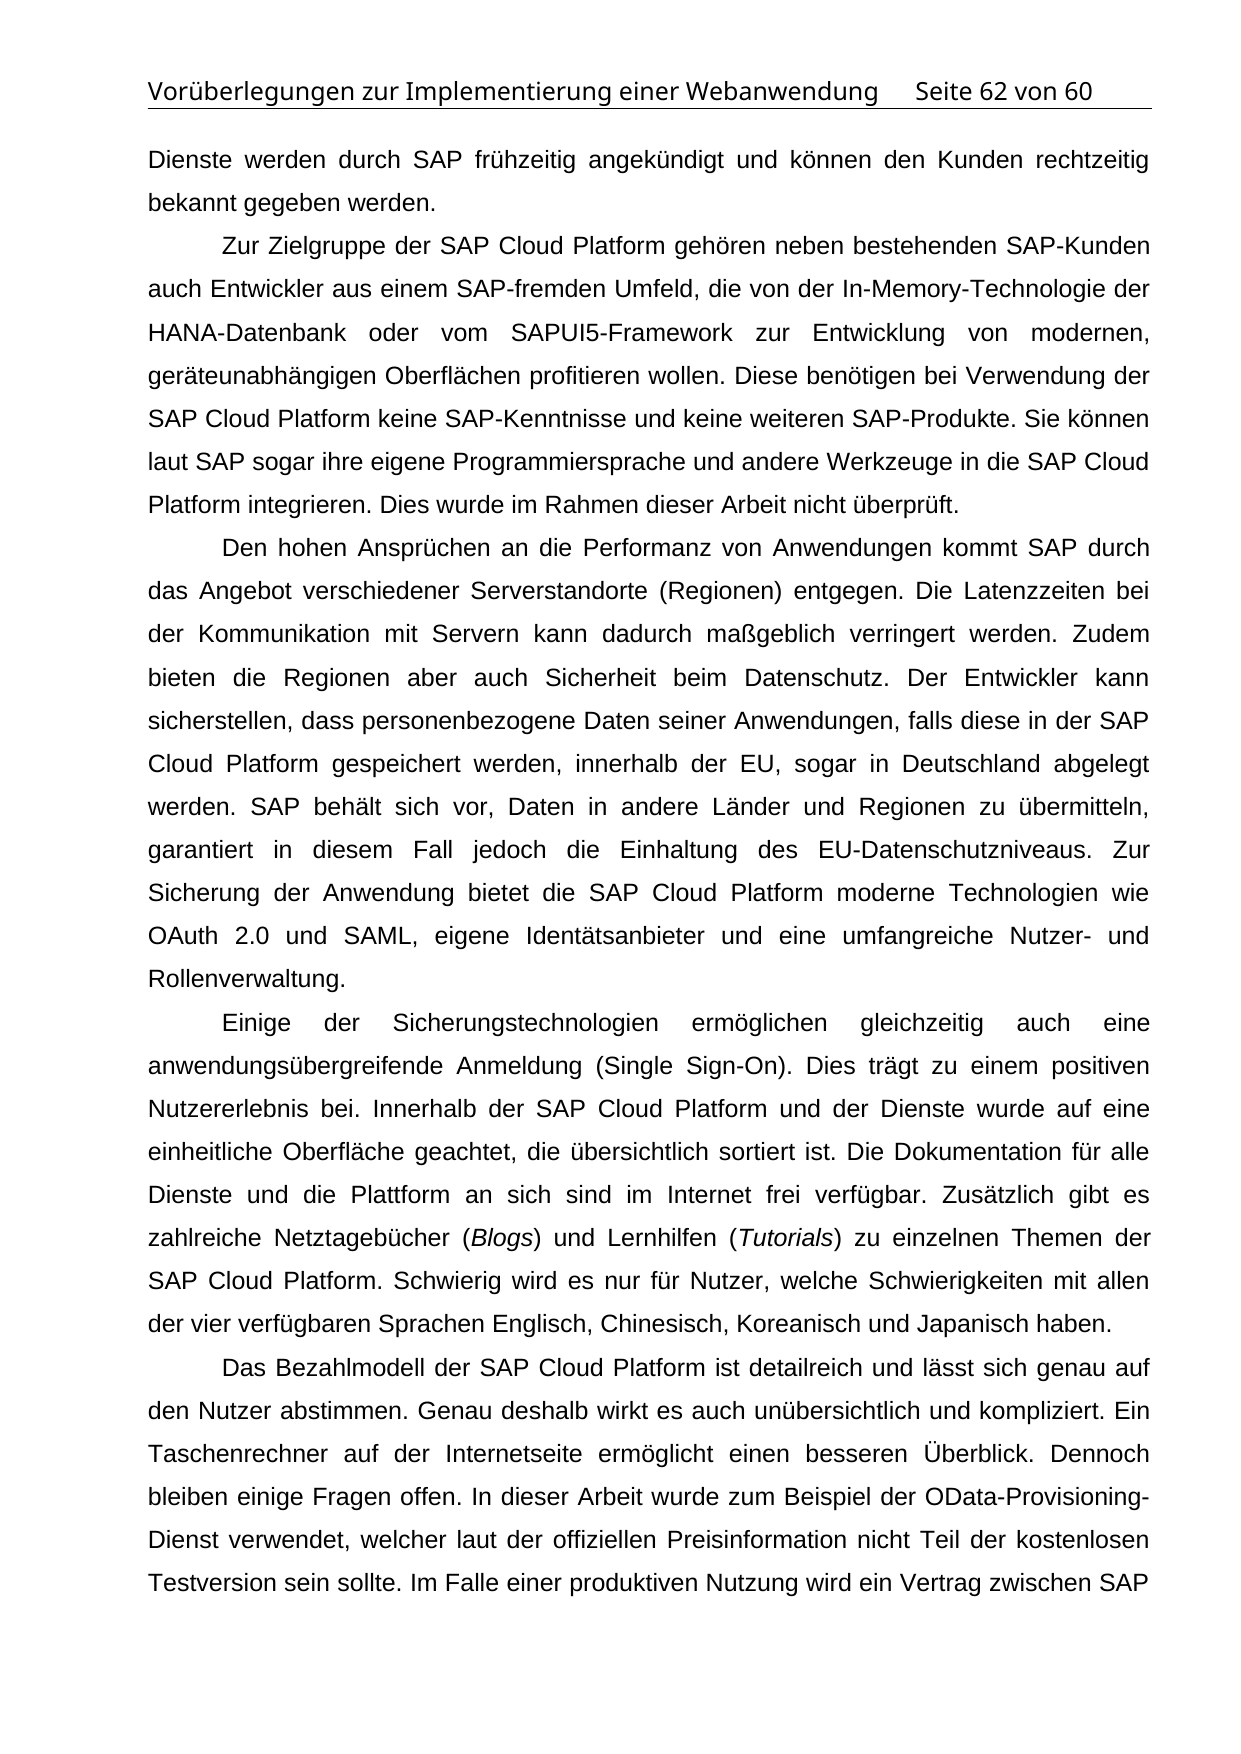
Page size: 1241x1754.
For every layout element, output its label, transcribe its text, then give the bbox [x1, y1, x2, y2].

text Einige der Sicherungstechnologien ermöglichen gleichzeitig auch eine anwendungsübergreifende Anmeldung (Single Sign-On). Dies trägt zu einem positiven Nutzererlebnis bei. Innerhalb der SAP Cloud Platform und der Dienste wurde auf eine einheitliche Oberfläche geachtet, die übersichtlich sortiert ist. Die Dokumentation für alle Dienste und die Plattform an sich sind im Internet frei verfügbar. Zusätzlich gibt es zahlreiche Netztagebücher (Blogs) und Lernhilfen (Tutorials) zu einzelnen Themen der SAP Cloud Platform. Schwierig wird es nur für Nutzer, welche Schwierigkeiten mit allen der vier verfügbaren Sprachen Englisch, Chinesisch, Koreanisch und Japanisch haben. [148, 1008, 1152, 1338]
text Zur Zielgruppe der SAP Cloud Platform gehören neben bestehenden SAP-Kunden auch Entwickler aus einem SAP-fremden Umfeld, die von der In-Memory-Technologie der HANA-Datenbank oder vom SAPUI5-Framework zur Entwicklung von modernen, geräteunabhängigen Oberflächen profitieren wollen. Diese benötigen bei Verwendung der SAP Cloud Platform keine SAP-Kenntnisse und keine weiteren SAP-Produkte. Sie können laut SAP sogar ihre eigene Programmiersprache und andere Werkzeuge in die SAP Cloud Platform integrieren. Dies wurde im Rahmen dieser Arbeit nicht überprüft. [148, 231, 1152, 519]
text Den hohen Ansprüchen an die Performanz von Anwendungen kommt SAP durch das Angebot verschiedener Serverstandorte (Regionen) entgegen. Die Latenzzeiten bei der Kommunikation mit Servern kann dadurch maßgeblich verringert werden. Zudem bieten die Regionen aber auch Sicherheit beim Datenschutz. Der Entwickler kann sicherstellen, dass personenbezogene Daten seiner Anwendungen, falls diese in der SAP Cloud Platform gespeichert werden, innerhalb der EU, sogar in Deutschland abgelegt werden. SAP behält sich vor, Daten in andere Länder und Regionen zu übermitteln, garantiert in diesem Fall jedoch die Einhaltung des EU-Datenschutzniveaus. Zur Sicherung der Anwendung bietet die SAP Cloud Platform moderne Technologien wie OAuth 2.0 und SAML, eigene Identätsanbieter und eine umfangreiche Nutzer- und Rollenverwaltung. [148, 533, 1152, 993]
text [148, 145, 1152, 217]
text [148, 1353, 1152, 1597]
